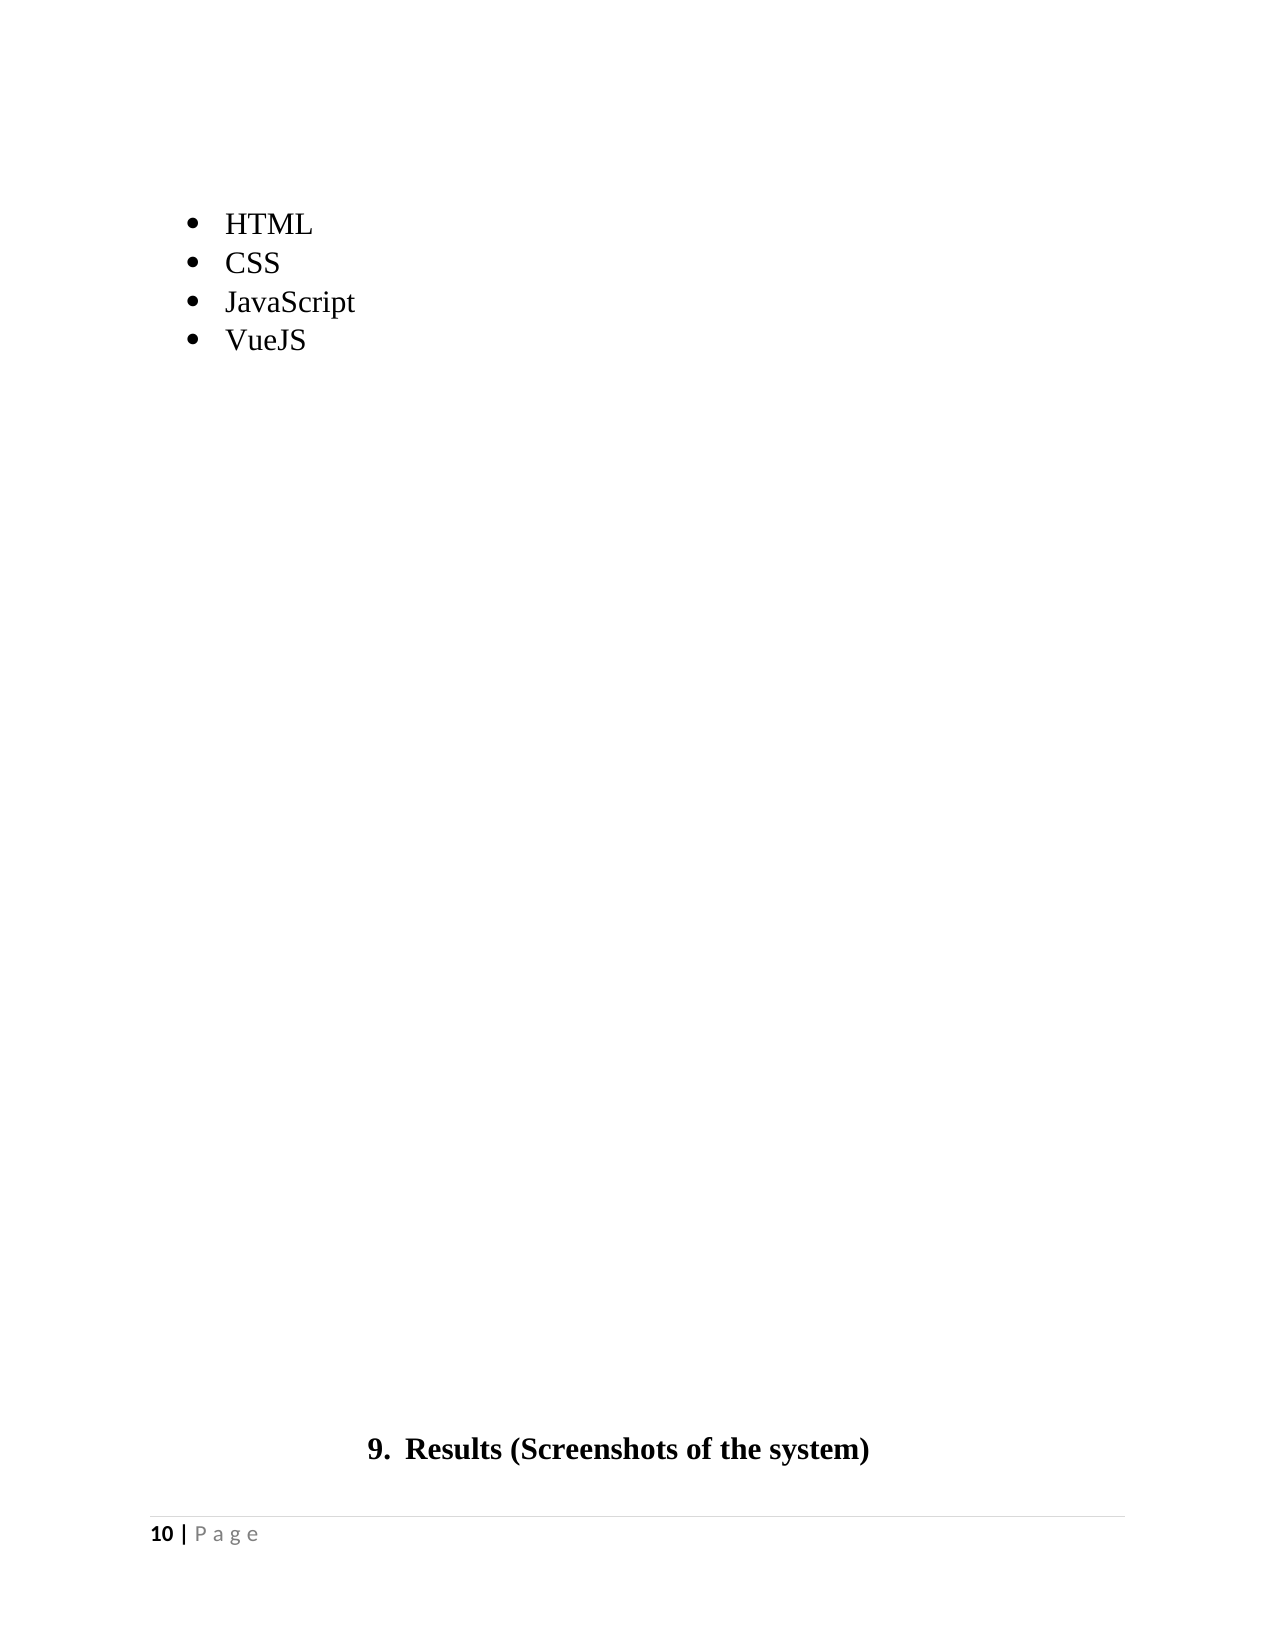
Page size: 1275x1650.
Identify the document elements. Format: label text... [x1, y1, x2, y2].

list Results (Screenshots of the system) [112, 1430, 1125, 1466]
list CSS [187, 244, 1125, 280]
list JavaScript [187, 283, 1125, 319]
list VueJS [187, 322, 1125, 358]
list HTML [187, 205, 1125, 241]
